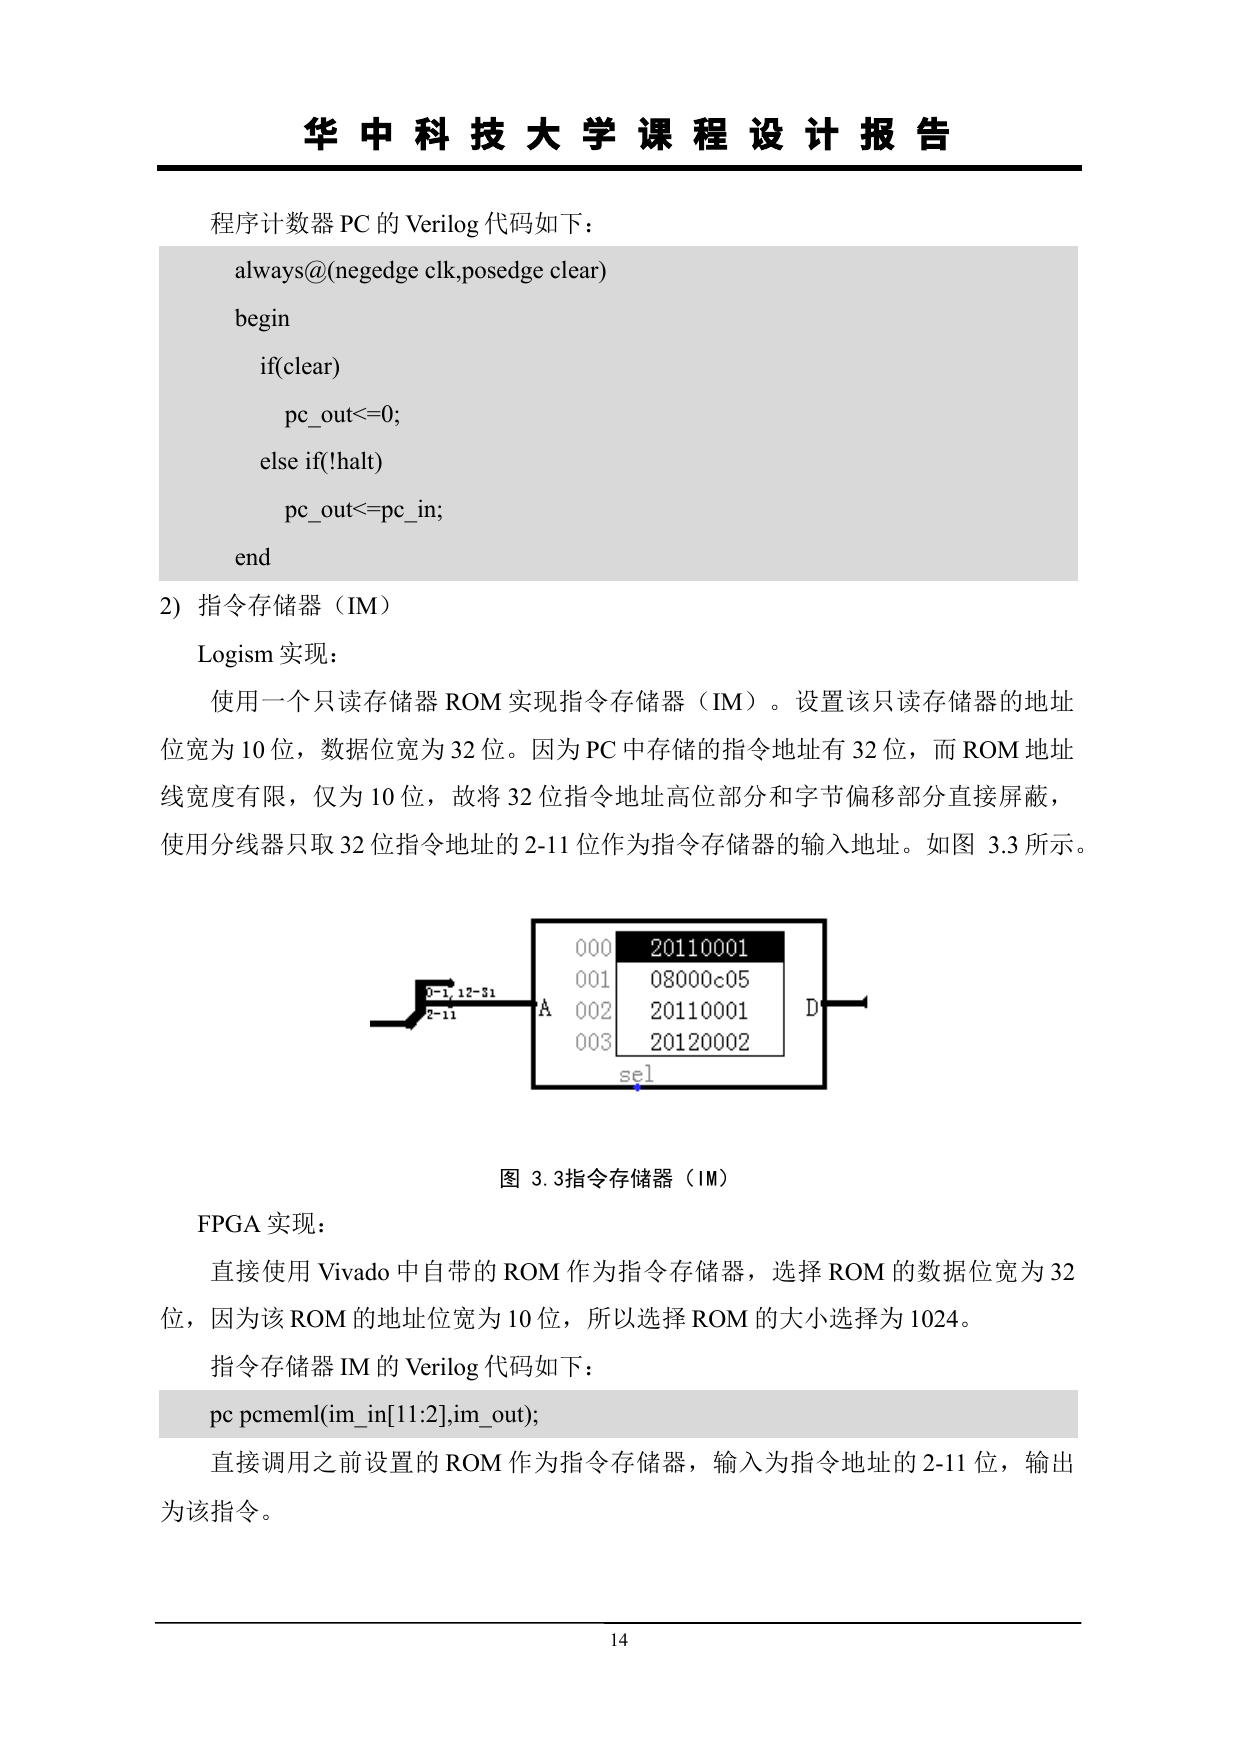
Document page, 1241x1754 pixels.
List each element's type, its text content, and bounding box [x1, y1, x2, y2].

text end [159, 533, 1078, 581]
text begin [159, 294, 1078, 342]
text else if(!halt) [159, 437, 1078, 485]
text 直接使用Vivado中自带的ROM作为指令存储器，选择ROM的数据位宽为32位，因为该ROM的地址位宽为10位，所以选择ROM的大小选择为1024。 [159, 1246, 1075, 1342]
list Logism实现： [159, 629, 1078, 677]
list 指令存储器（IM） [159, 581, 1078, 629]
picture [370, 867, 868, 1112]
text 程序计数器PC的Verilog代码如下： [159, 198, 1078, 246]
text pc_out<=pc_in; [159, 485, 1078, 533]
text 指令存储器IM的Verilog代码如下： [159, 1342, 1075, 1390]
text if(clear) [159, 342, 1078, 390]
text 直接调用之前设置的ROM作为指令存储器，输入为指令地址的2-11位，输出为该指令。 [159, 1438, 1075, 1533]
text pc_out<=0; [159, 390, 1078, 437]
text pc pcmeml(im_in[11:2],im_out); [159, 1390, 1078, 1438]
text always@(negedge clk,posedge clear) [159, 246, 1078, 294]
list FPGA实现： [159, 1199, 1078, 1246]
